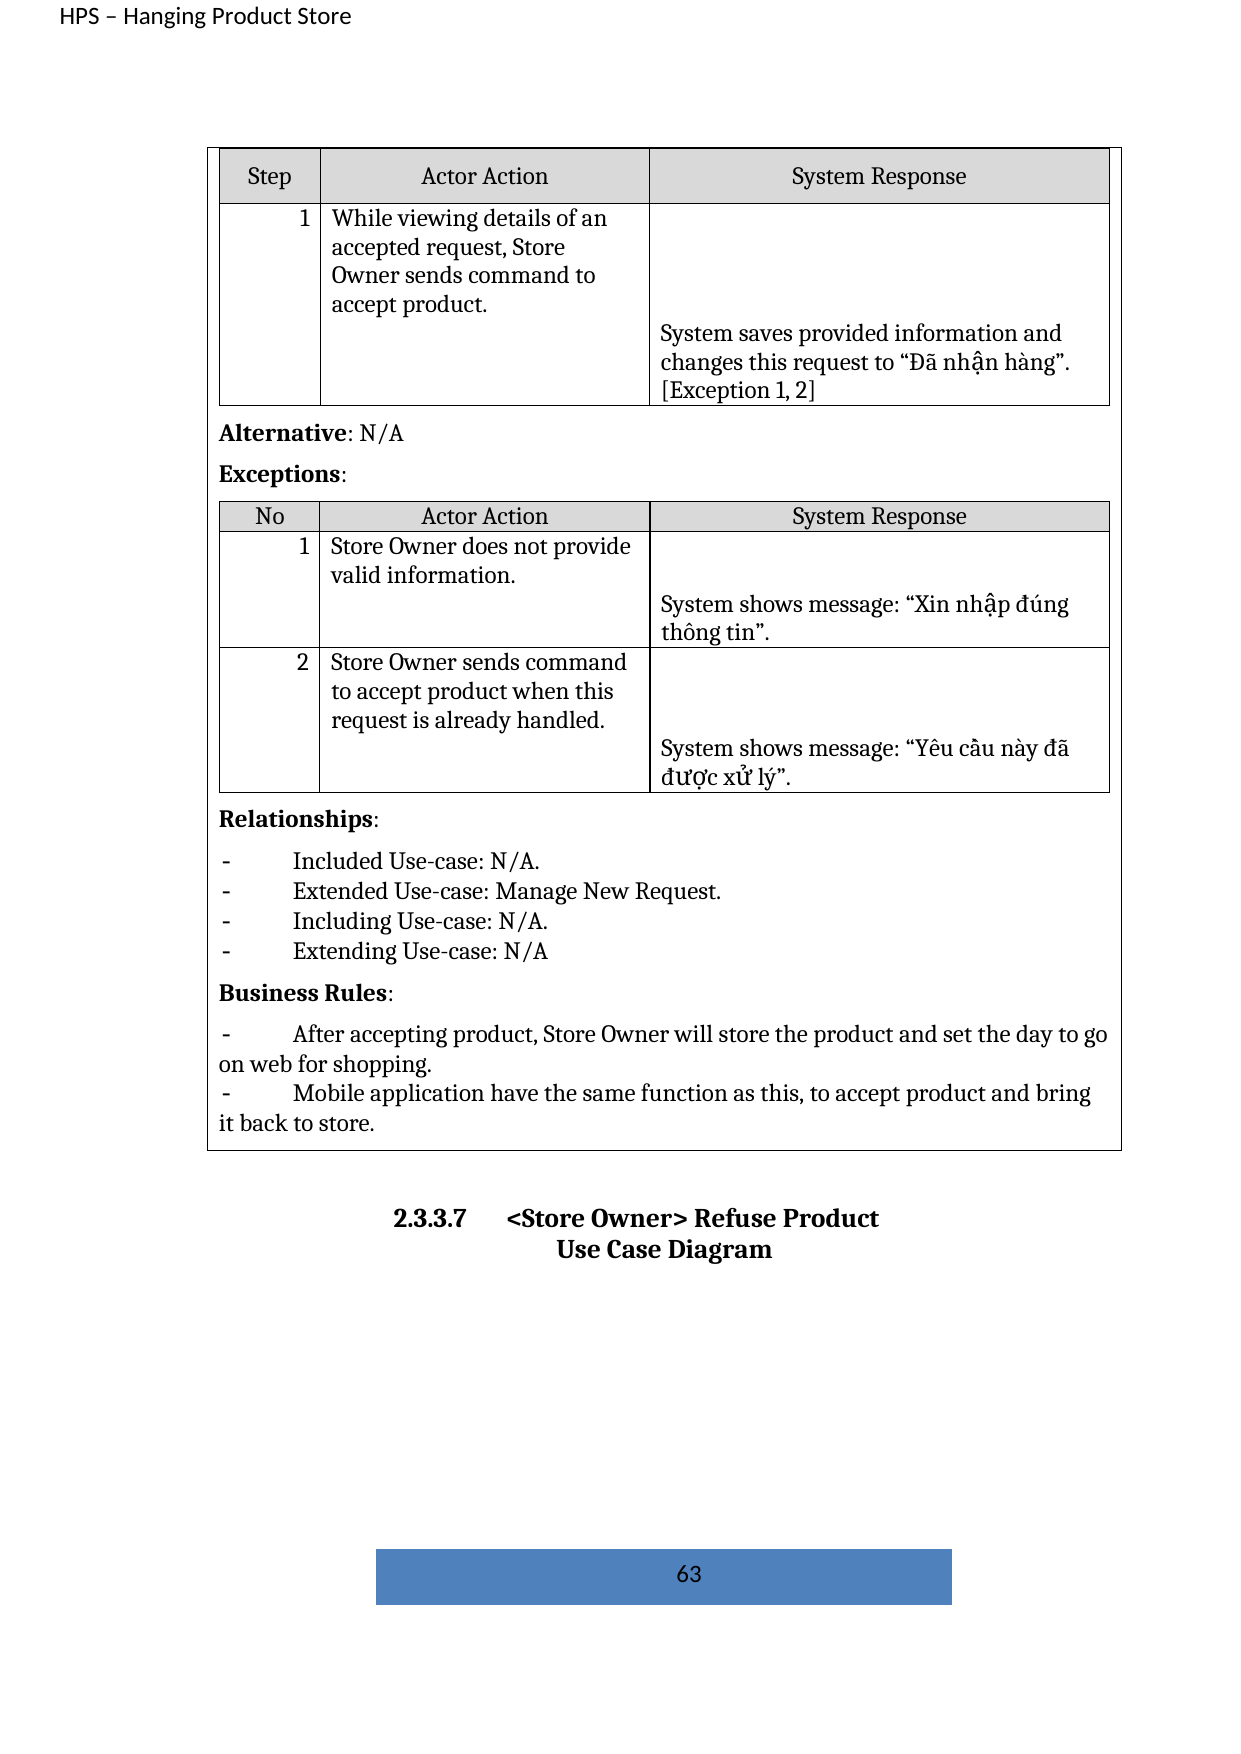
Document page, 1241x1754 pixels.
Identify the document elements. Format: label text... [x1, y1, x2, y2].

text Use Case Diagram [207, 1234, 1122, 1266]
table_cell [208, 148, 1121, 1150]
subtitle <Store Owner> Refuse Product [393, 1203, 1122, 1234]
